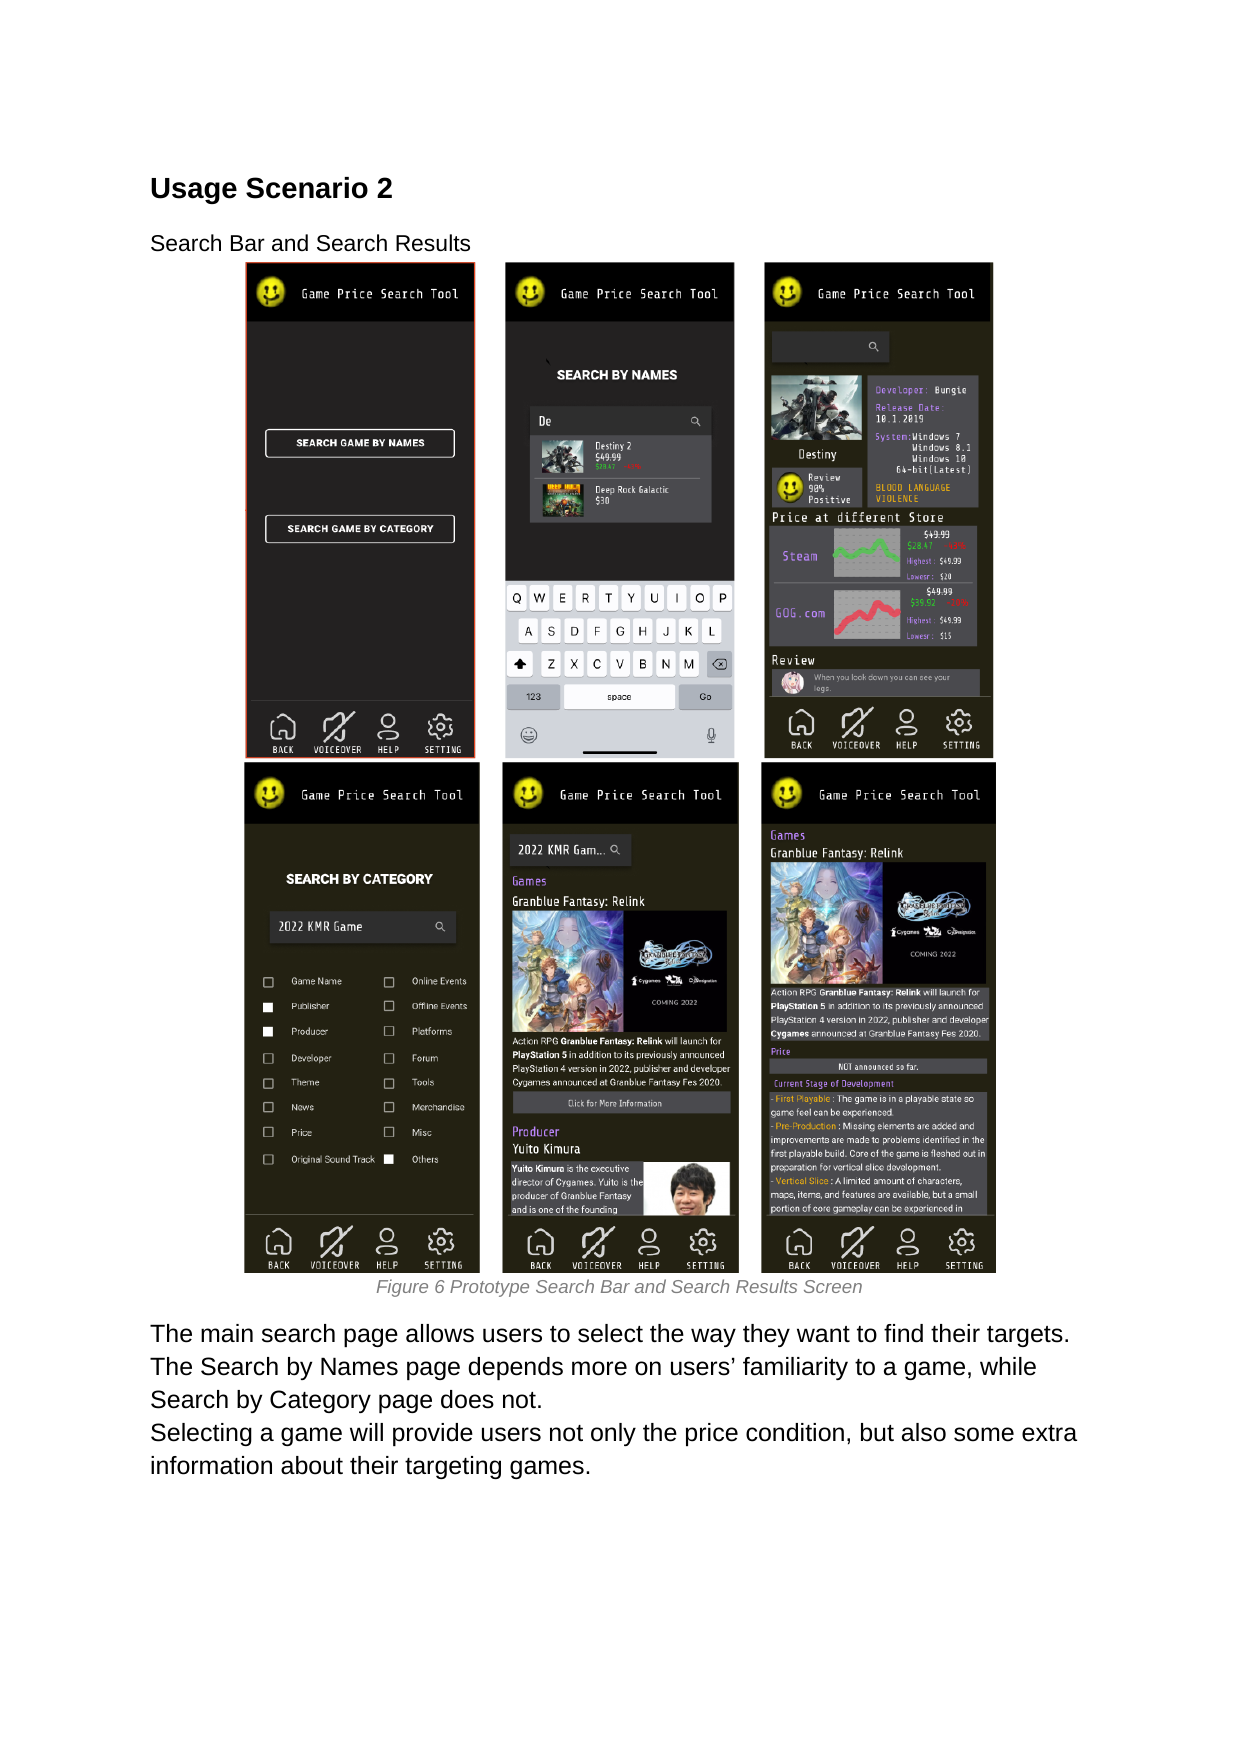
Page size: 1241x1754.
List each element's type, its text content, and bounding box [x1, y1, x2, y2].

text Search Bar and Search Results [150, 230, 1090, 257]
text The Search by Names page depends more on users’ familiarity to a game, while Search by Category page does not. [150, 1352, 1090, 1413]
subtitle Usage Scenario 2 [150, 171, 1090, 204]
picture [245, 260, 995, 759]
text Figure 6 Prototype Search Bar and Search Results Screen [150, 1276, 1090, 1298]
text The main search page allows users to select the way they want to find their targets. [150, 1319, 1090, 1347]
picture [244, 762, 996, 1273]
text Selecting a game will provide users not only the price condition, but also some extra information about their targeting games. [150, 1418, 1090, 1479]
